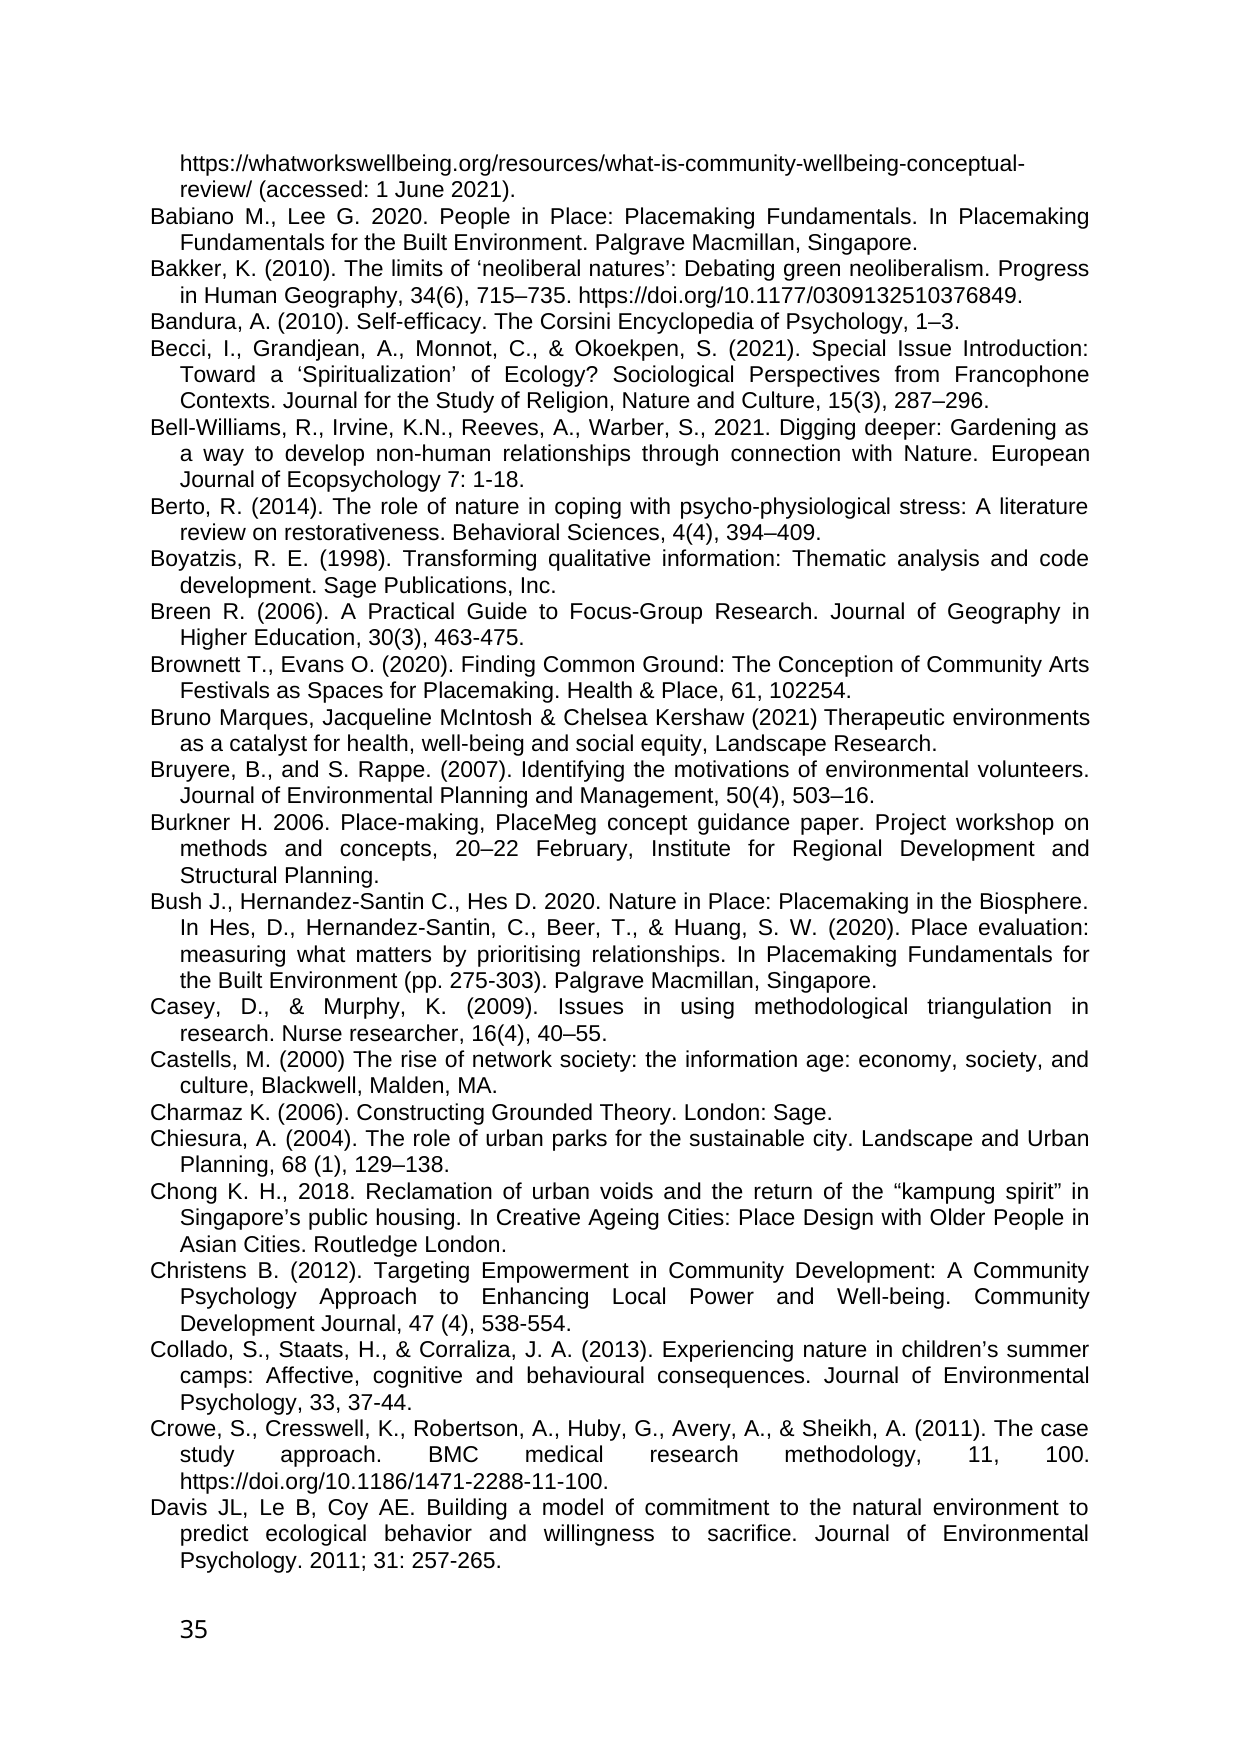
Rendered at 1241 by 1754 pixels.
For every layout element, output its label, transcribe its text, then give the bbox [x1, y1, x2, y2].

text Bruno Marques, Jacqueline McIntosh & Chelsea Kershaw (2021) Therapeutic environments as a catalyst for health, well-being and social equity, Landscape Research. [150, 703, 1090, 756]
text Davis JL, Le B, Coy AE. Building a model of commitment to the natural environment to predict ecological behavior and willingness to sacrifice. Journal of Environmental Psychology. 2011; 31: 257-265. [150, 1494, 1090, 1573]
text Collado, S., Staats, H., & Corraliza, J. A. (2013). Experiencing nature in children’s summer camps: Affective, cognitive and behavioural consequences. Journal of Environmental Psychology, 33, 37-44. [150, 1336, 1090, 1415]
text Bandura, A. (2010). Self-efficacy. The Corsini Encyclopedia of Psychology, 1–3. [150, 308, 1090, 334]
text Charmaz K. (2006). Constructing Grounded Theory. London: Sage. [150, 1099, 1090, 1125]
text Bell-Williams, R., Irvine, K.N., Reeves, A., Warber, S., 2021. Digging deeper: Gardening as a way to develop non-human relationships through connection with Nature. European Journal of Ecopsychology 7: 1-18. [150, 413, 1090, 493]
text Boyatzis, R. E. (1998). Transforming qualitative information: Thematic analysis and code development. Sage Publications, Inc. [150, 545, 1090, 598]
text Castells, M. (2000) The rise of network society: the information age: economy, society, and culture, Blackwell, Malden, MA. [150, 1046, 1090, 1099]
text Berto, R. (2014). The role of nature in coping with psycho-physiological stress: A literature review on restorativeness. Behavioral Sciences, 4(4), 394–409. [150, 493, 1090, 545]
text Babiano M., Lee G. 2020. People in Place: Placemaking Fundamentals. In Placemaking Fundamentals for the Built Environment. Palgrave Macmillan, Singapore. [150, 203, 1090, 255]
text Christens B. (2012). Targeting Empowerment in Community Development: A Community Psychology Approach to Enhancing Local Power and Well-being. Community Development Journal, 47 (4), 538-554. [150, 1257, 1090, 1336]
text Casey, D., & Murphy, K. (2009). Issues in using methodological triangulation in research. Nurse researcher, 16(4), 40–55. [150, 993, 1090, 1046]
text Burkner H. 2006. Place-making, PlaceMeg concept guidance paper. Project workshop on methods and concepts, 20–22 February, Institute for Regional Development and Structural Planning. [150, 809, 1090, 888]
text Becci, I., Grandjean, A., Monnot, C., & Okoekpen, S. (2021). Special Issue Introduction: Toward a ‘Spiritualization’ of Ecology? Sociological Perspectives from Francophone Contexts. Journal for the Study of Religion, Nature and Culture, 15(3), 287–296. [150, 334, 1090, 413]
text Breen R. (2006). A Practical Guide to Focus-Group Research. Journal of Geography in Higher Education, 30(3), 463-475. [150, 598, 1090, 651]
text Crowe, S., Cresswell, K., Robertson, A., Huby, G., Avery, A., & Sheikh, A. (2011). The case study approach. BMC medical research methodology, 11, 100. https://doi.org/10.1186/1471-2288-11-100. [150, 1415, 1090, 1494]
text Chiesura, A. (2004). The role of urban parks for the sustainable city. Landscape and Urban Planning, 68 (1), 129–138. [150, 1125, 1090, 1178]
text Chong K. H., 2018. Reclamation of urban voids and the return of the “kampung spirit” in Singapore’s public housing. In Creative Ageing Cities: Place Design with Older People in Asian Cities. Routledge London. [150, 1178, 1090, 1257]
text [150, 150, 1090, 203]
text Bruyere, B., and S. Rappe. (2007). Identifying the motivations of environmental volunteers. Journal of Environmental Planning and Management, 50(4), 503–16. [150, 756, 1090, 809]
text Brownett T., Evans O. (2020). Finding Common Ground: The Conception of Community Arts Festivals as Spaces for Placemaking. Health & Place, 61, 102254. [150, 651, 1090, 703]
text Bakker, K. (2010). The limits of ‘neoliberal natures’: Debating green neoliberalism. Progress in Human Geography, 34(6), 715–735. https://doi.org/10.1177/0309132510376849. [150, 255, 1090, 308]
text Bush J., Hernandez-Santin C., Hes D. 2020. Nature in Place: Placemaking in the Biosphere. In Hes, D., Hernandez-Santin, C., Beer, T., & Huang, S. W. (2020). Place evaluation: measuring what matters by prioritising relationships. In Placemaking Fundamentals for the Built Environment (pp. 275-303). Palgrave Macmillan, Singapore. [150, 888, 1090, 993]
